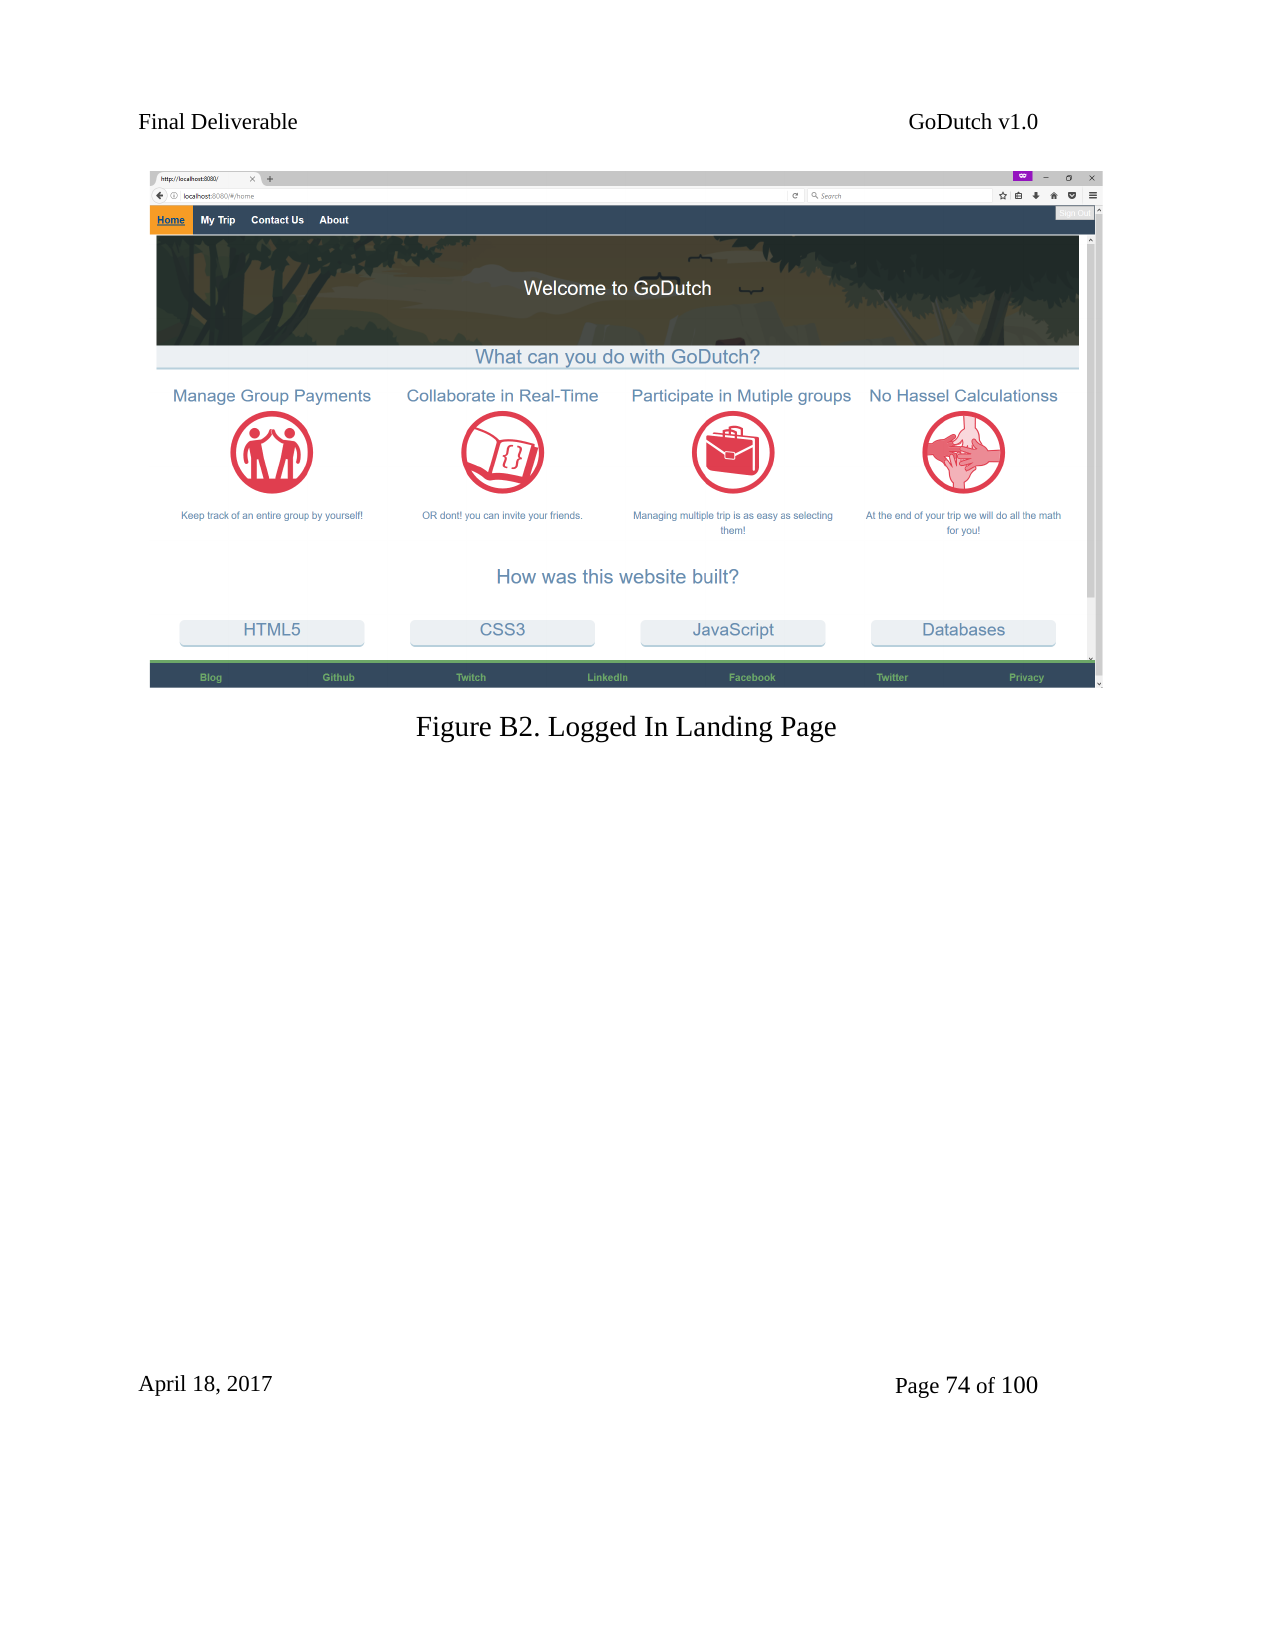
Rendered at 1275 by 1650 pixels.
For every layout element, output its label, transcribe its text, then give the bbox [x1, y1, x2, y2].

picture [149, 171, 1103, 688]
table_header [139, 161, 1114, 698]
table_cell Figure B2. Logged In Landing Page [139, 698, 1114, 753]
